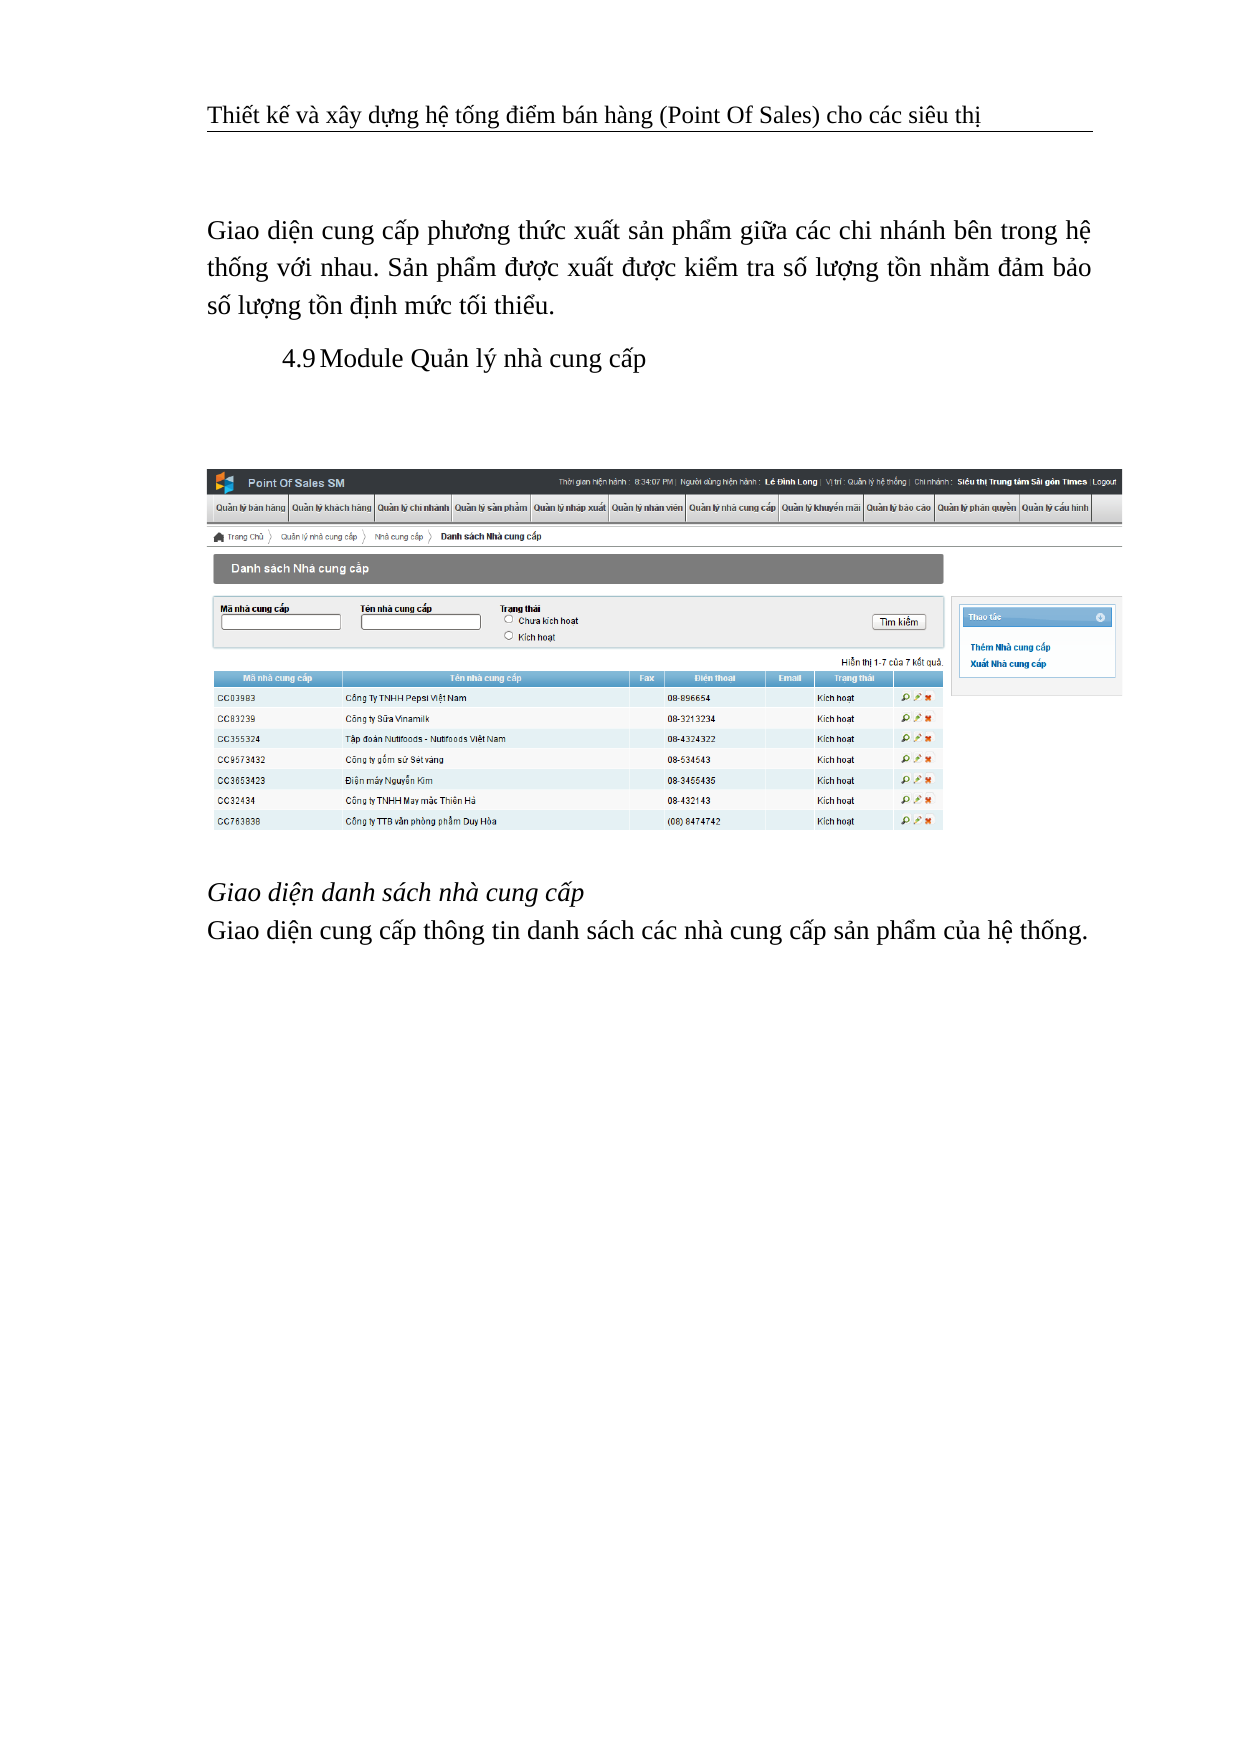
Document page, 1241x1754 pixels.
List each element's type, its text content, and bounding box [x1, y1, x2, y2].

text Giao diện danh sách nhà cung cấp [207, 877, 1093, 908]
text Giao diện cung cấp thông tin danh sách các nhà cung cấp sản phẩm của hệ thống. [207, 914, 1093, 945]
picture [206, 469, 1123, 871]
list Module Quản lý nhà cung cấp [282, 342, 1061, 373]
text Giao diện cung cấp phương thức xuất sản phẩm giữa các chi nhánh bên trong hệ thống với nhau. Sản phẩm được xuất được kiểm tra số lượng tồn nhằm đảm bảo số lượng tồn định mức tối thiểu. [207, 214, 1093, 320]
